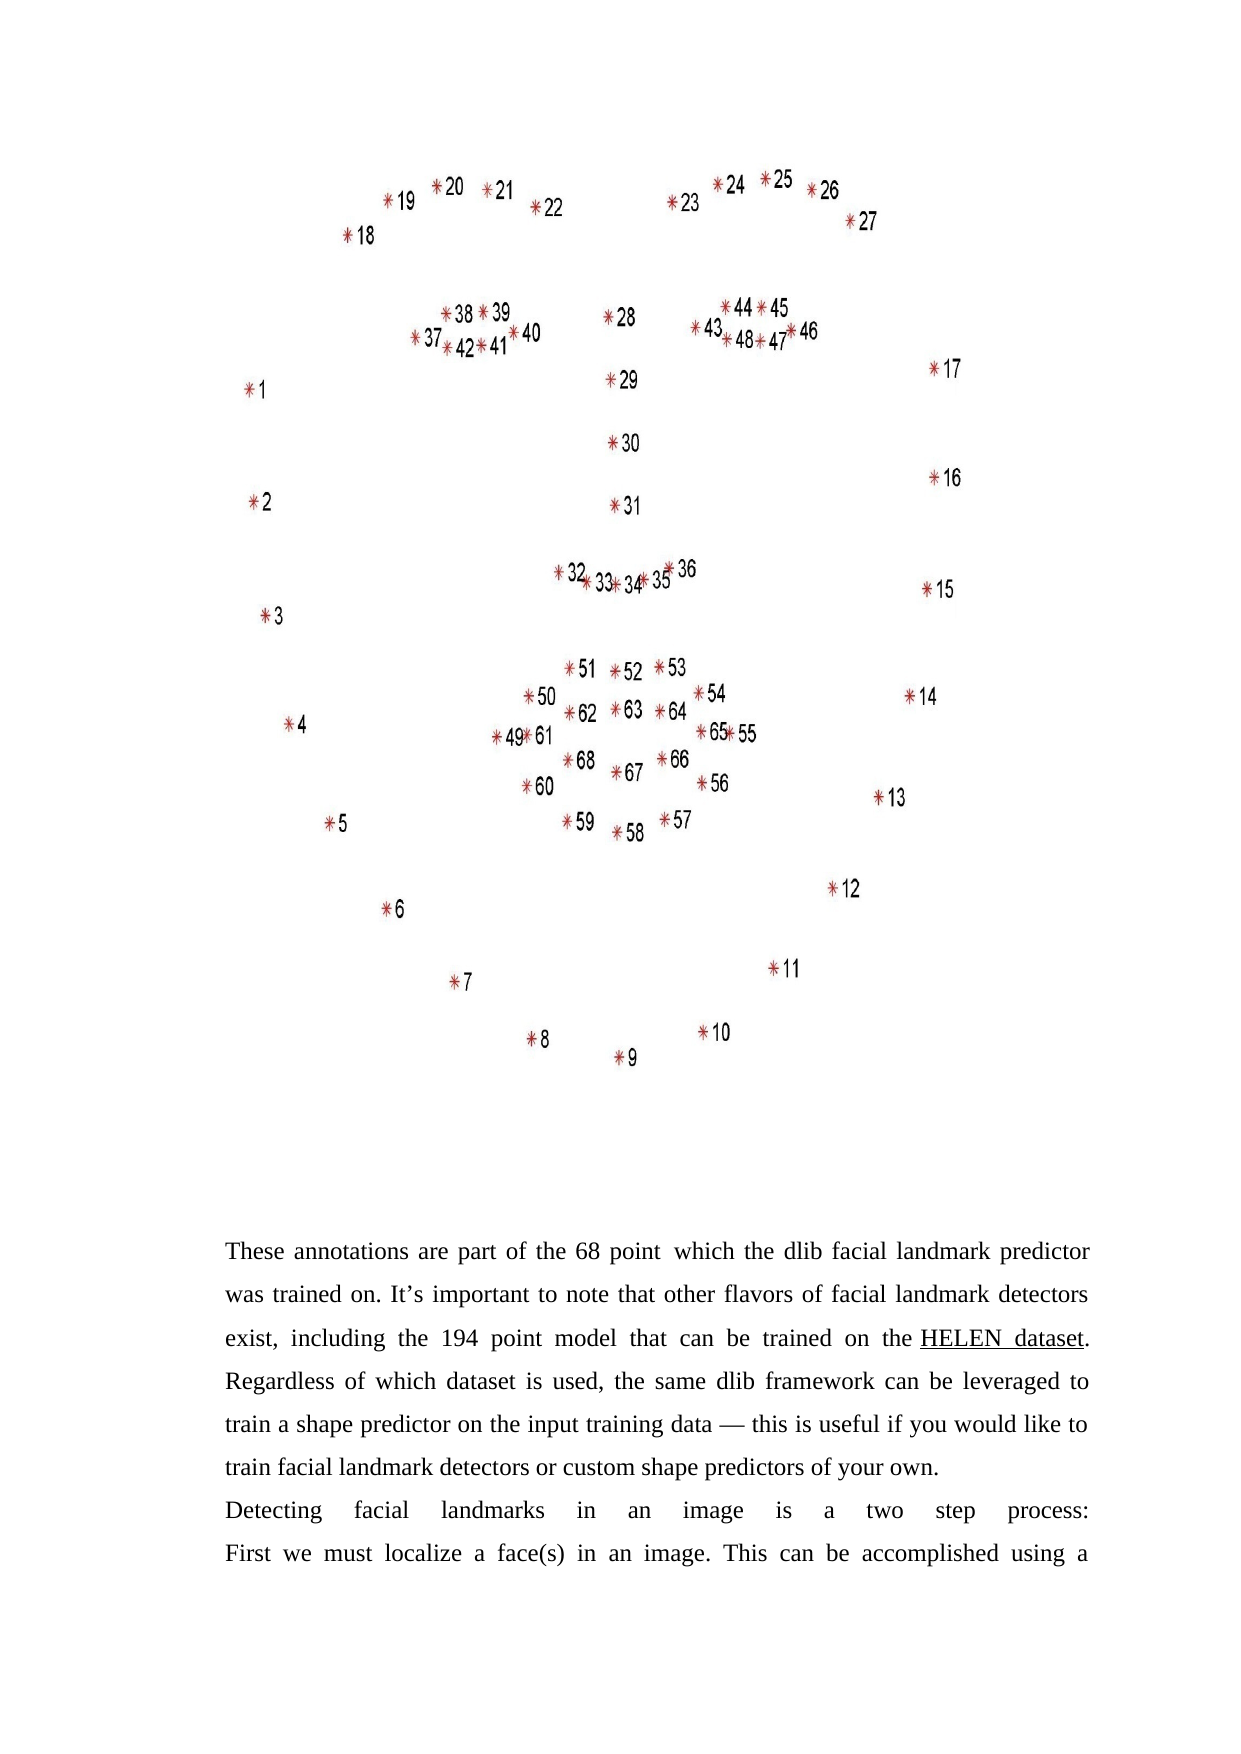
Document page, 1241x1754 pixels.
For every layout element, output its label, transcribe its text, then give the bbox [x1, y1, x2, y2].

text These annotations are part of the 68 point which the dlib facial landmark predictor was trained on. It’s important to note that other flavors of facial landmark detectors exist, including the 194 point model that can be trained on the HELEN dataset. Regardless of which dataset is used, the same dlib framework can be leveraged to train a shape predictor on the input training data — this is useful if you would like to train facial landmark detectors or custom shape predictors of your own. [225, 1236, 1090, 1481]
picture [225, 150, 967, 1076]
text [225, 1495, 1090, 1567]
